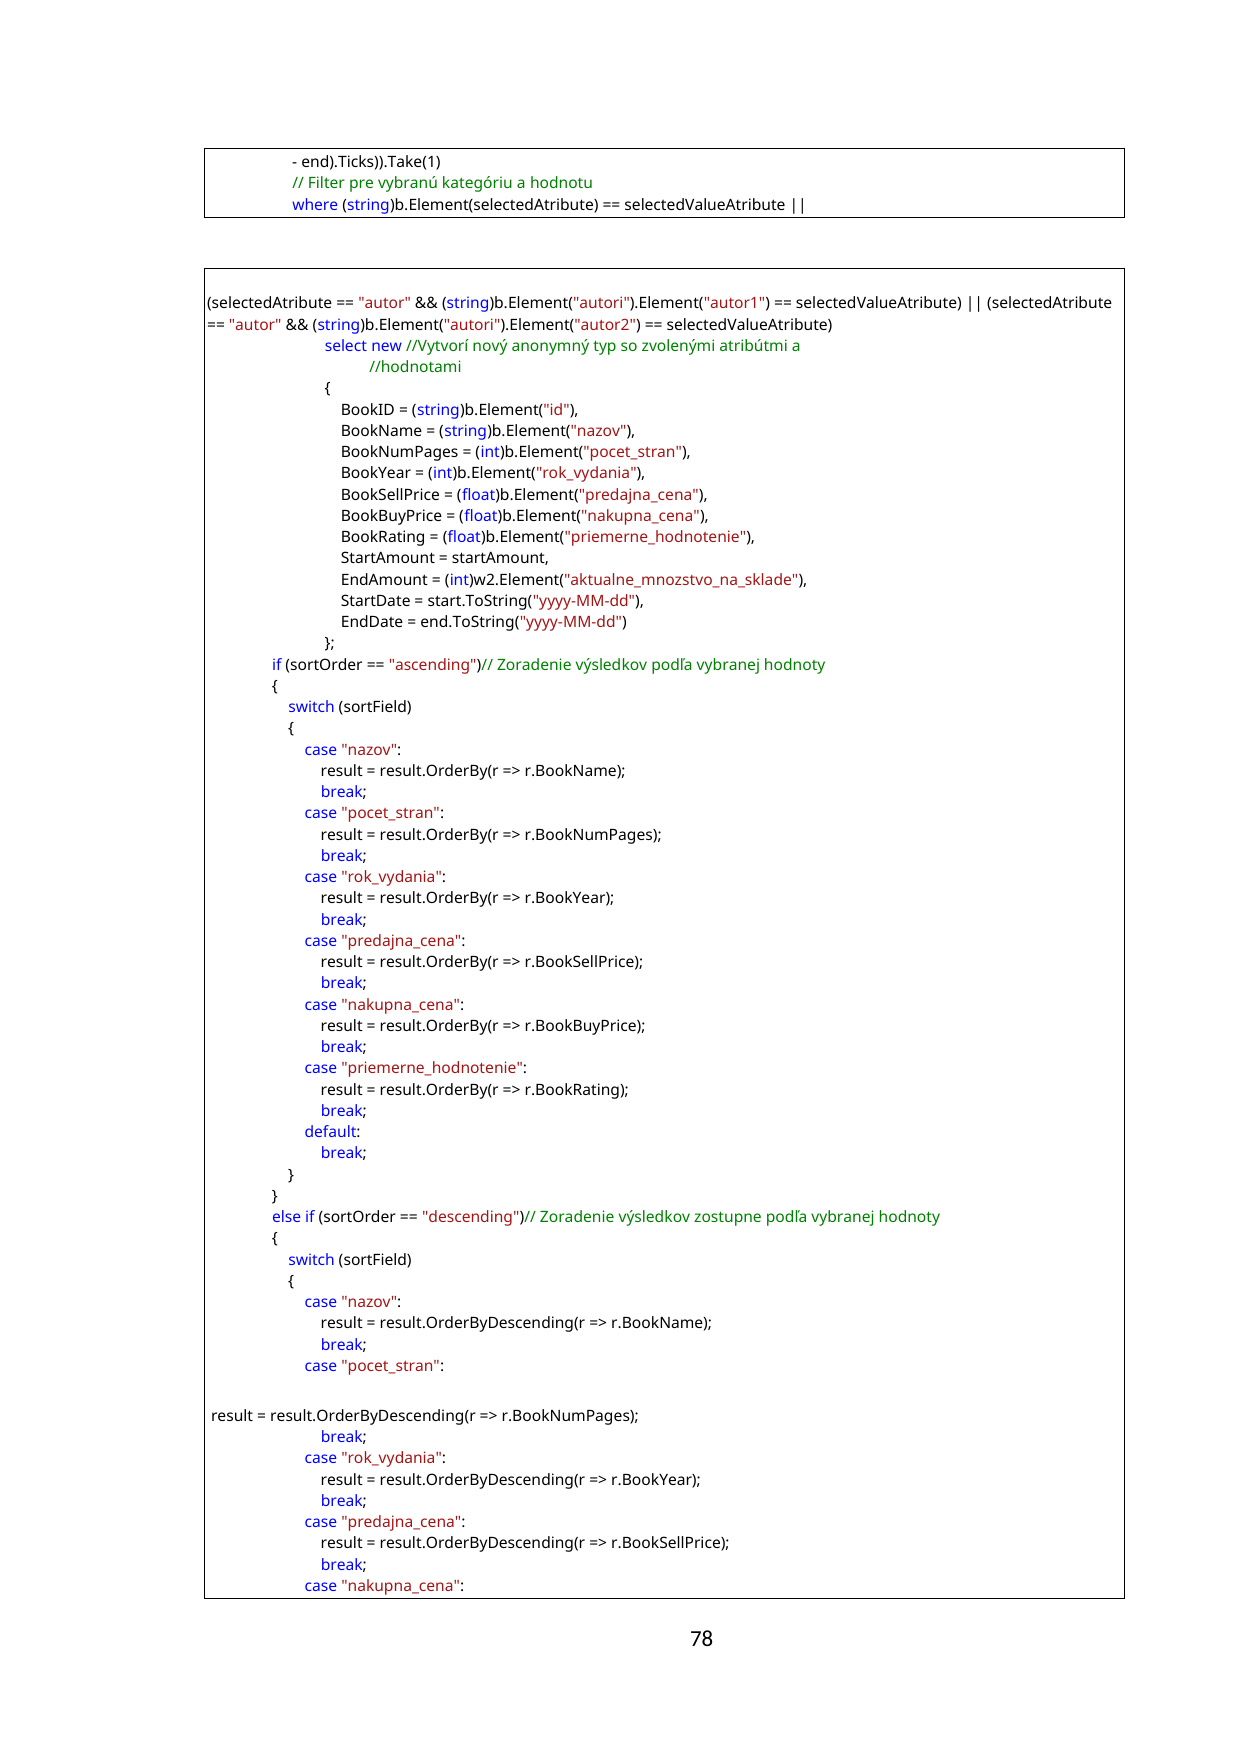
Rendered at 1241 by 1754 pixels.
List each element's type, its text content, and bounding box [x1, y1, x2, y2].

text break; [207, 1553, 1122, 1571]
text case "nakupna_cena": [207, 993, 1122, 1014]
text result = result.OrderByDescending(r => r.BookNumPages); [207, 1404, 1122, 1426]
text case "rok_vydania": [207, 1447, 1122, 1468]
text { [207, 1227, 1122, 1248]
text break; [207, 1036, 1122, 1057]
text where (string)b.Element(selectedAtribute) == selectedValueAtribute || [205, 190, 1124, 217]
text default: [207, 1121, 1122, 1142]
text break; [207, 1333, 1122, 1354]
text { [207, 717, 1122, 738]
text { [207, 674, 1122, 696]
text result = result.OrderBy(r => r.BookYear); [207, 887, 1122, 908]
text BookRating = (float)b.Element("priemerne_hodnotenie"), [207, 526, 1122, 547]
text BookName = (string)b.Element("nazov"), [207, 419, 1122, 441]
text break; [207, 1426, 1122, 1447]
text case "nazov": [207, 738, 1122, 759]
text BookYear = (int)b.Element("rok_vydania"), [207, 462, 1122, 483]
text result = result.OrderBy(r => r.BookNumPages); [207, 823, 1122, 844]
text StartDate = start.ToString("yyyy-MM-dd"), [207, 589, 1122, 611]
text BookID = (string)b.Element("id"), [207, 398, 1122, 419]
text case "predajna_cena": [207, 929, 1122, 951]
text { [207, 377, 1122, 398]
text result = result.OrderBy(r => r.BookBuyPrice); [207, 1014, 1122, 1036]
text BookBuyPrice = (float)b.Element("nakupna_cena"), [207, 504, 1122, 526]
text case "nakupna_cena": [205, 1571, 1124, 1598]
text //hodnotami [207, 356, 1122, 377]
text break; [207, 1099, 1122, 1121]
text }; [207, 632, 1122, 653]
text result = result.OrderByDescending(r => r.BookYear); [207, 1468, 1122, 1489]
text result = result.OrderByDescending(r => r.BookName); [207, 1312, 1122, 1333]
text break; [207, 1142, 1122, 1163]
text case "pocet_stran": [207, 1354, 1122, 1376]
text } [207, 1184, 1122, 1206]
text break; [207, 1489, 1122, 1511]
text EndAmount = (int)w2.Element("aktualne_mnozstvo_na_sklade"), [207, 568, 1122, 589]
text break; [207, 844, 1122, 866]
text case "predajna_cena": [207, 1511, 1122, 1532]
text BookNumPages = (int)b.Element("pocet_stran"), [207, 441, 1122, 462]
text { [207, 1269, 1122, 1291]
text StartAmount = startAmount, [207, 547, 1122, 568]
text result = result.OrderBy(r => r.BookRating); [207, 1078, 1122, 1099]
text case "priemerne_hodnotenie": [207, 1057, 1122, 1078]
text (selectedAtribute == "autor" && (string)b.Element("autori").Element("autor1") == selectedValueAtribute) || (selectedAtribute == "autor" && (string)b.Element("autori").Element("autor2") == selectedValueAtribute) [207, 292, 1122, 334]
text result = result.OrderBy(r => r.BookName); [207, 759, 1122, 781]
text if (sortOrder == "ascending")// Zoradenie výsledkov podľa vybranej hodnoty [207, 653, 1122, 674]
text switch (sortField) [207, 696, 1122, 717]
text case "rok_vydania": [207, 866, 1122, 887]
text // Filter pre vybranú kategóriu a hodnotu [207, 172, 1122, 190]
text else if (sortOrder == "descending")// Zoradenie výsledkov zostupne podľa vybranej hodnoty [207, 1206, 1122, 1227]
text break; [207, 781, 1122, 802]
text } [207, 1163, 1122, 1184]
text - end).Ticks)).Take(1) [205, 149, 1124, 172]
text switch (sortField) [207, 1248, 1122, 1269]
text break; [207, 908, 1122, 929]
text BookSellPrice = (float)b.Element("predajna_cena"), [207, 483, 1122, 504]
text result = result.OrderBy(r => r.BookSellPrice); [207, 951, 1122, 972]
text select new //Vytvorí nový anonymný typ so zvolenými atribútmi a [207, 334, 1122, 356]
text break; [207, 972, 1122, 993]
text case "pocet_stran": [207, 802, 1122, 823]
text case "nazov": [207, 1291, 1122, 1312]
text EndDate = end.ToString("yyyy-MM-dd") [207, 611, 1122, 632]
text result = result.OrderByDescending(r => r.BookSellPrice); [207, 1532, 1122, 1553]
